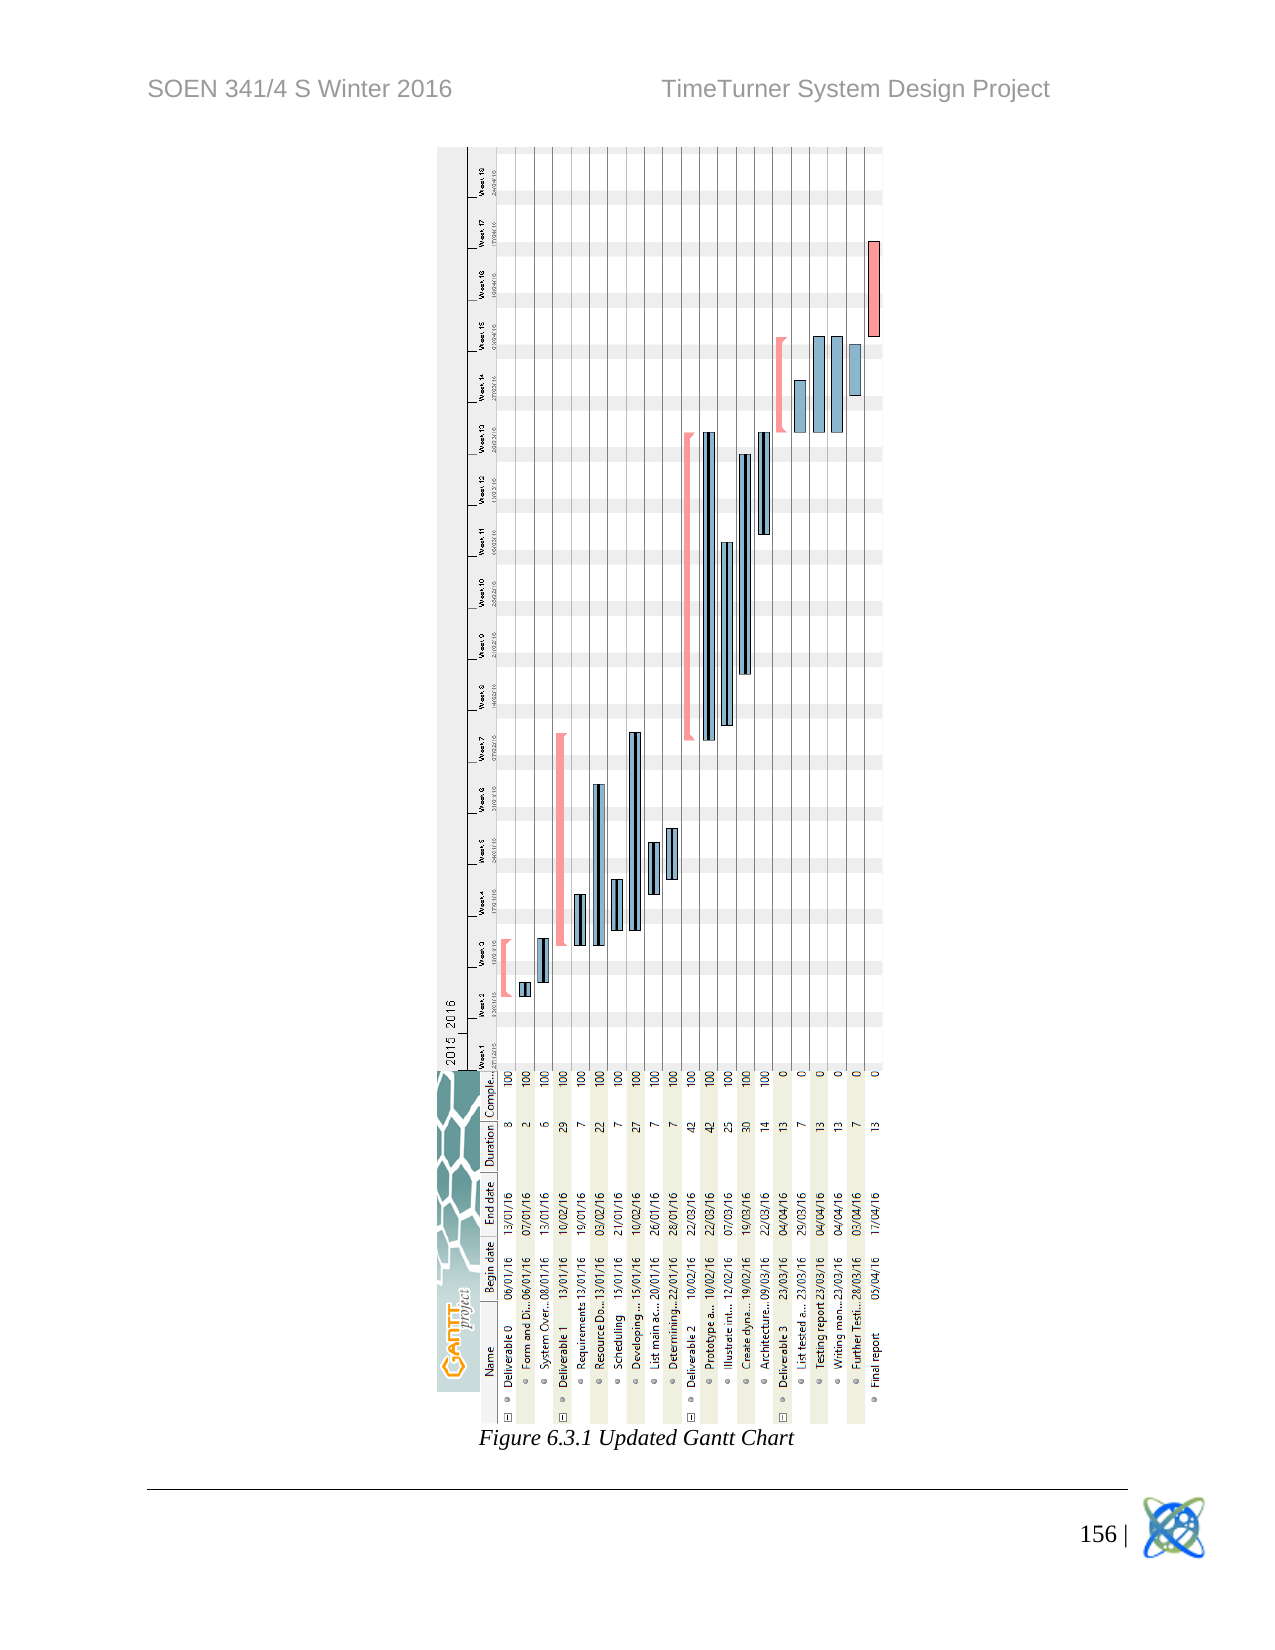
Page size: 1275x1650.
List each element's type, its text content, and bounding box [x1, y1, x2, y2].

picture [393, 147, 883, 1424]
text Figure 6.3.1 Updated Gantt Chart [147, 1424, 1128, 1450]
picture [1123, 1490, 1224, 1566]
